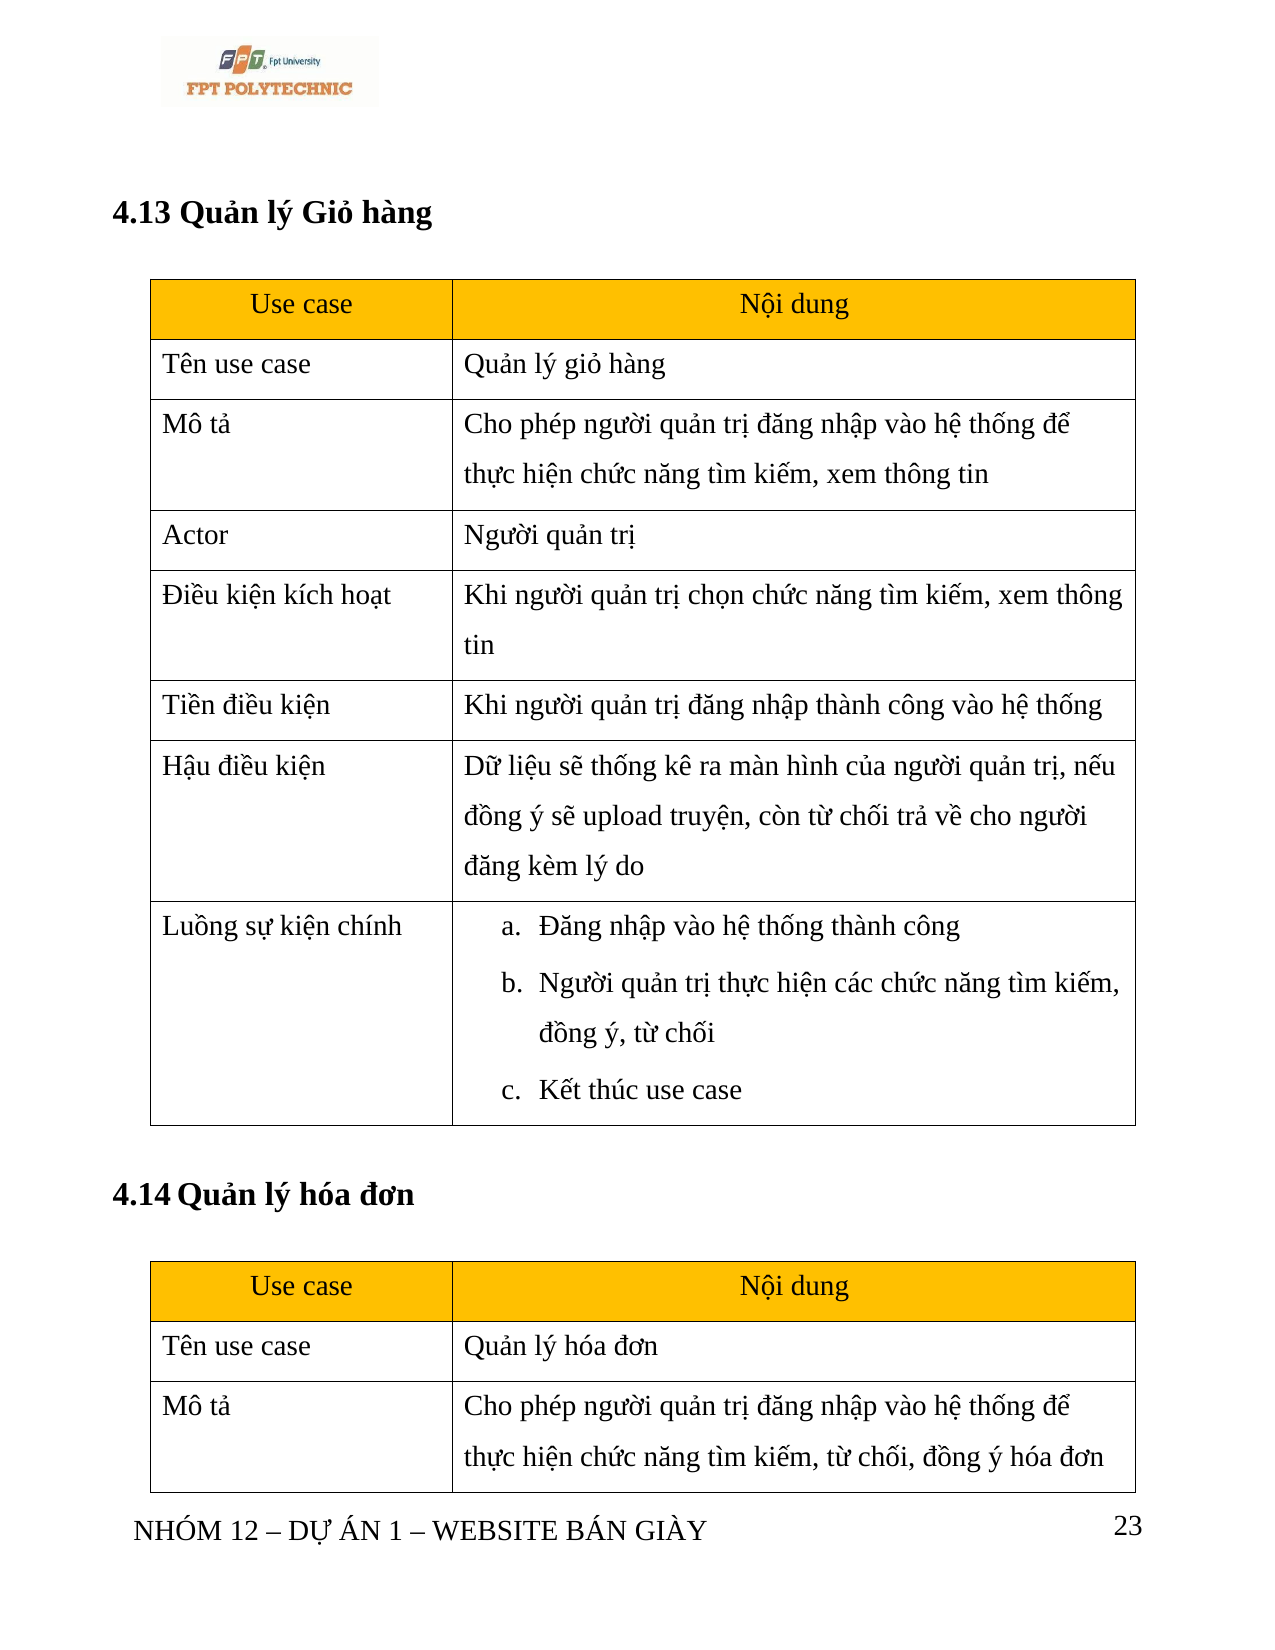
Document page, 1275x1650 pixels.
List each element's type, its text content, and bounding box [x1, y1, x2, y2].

table_cell Tên use case [151, 340, 452, 399]
picture [160, 36, 379, 107]
table_cell Tên use case [151, 1322, 452, 1381]
table_cell Đăng nhập vào hệ thống thành công Người quản trị thực hiện các chức năng tìm kiếm, đồng ý, từ chối Kết thúc use case [453, 902, 1135, 1125]
table_cell Quản lý giỏ hàng [453, 340, 1135, 399]
table_cell Cho phép người quản trị đăng nhập vào hệ thống để thực hiện chức năng tìm kiếm, xem thông tin [453, 400, 1135, 509]
table_cell Quản lý hóa đơn [453, 1322, 1135, 1381]
table_cell Người quản trị [453, 511, 1135, 570]
table_cell Cho phép người quản trị đăng nhập vào hệ thống để thực hiện chức năng tìm kiếm, từ chối, đồng ý hóa đơn [453, 1382, 1135, 1492]
table_cell Điều kiện kích hoạt [151, 571, 452, 680]
table_cell Mô tả [151, 400, 452, 509]
table_cell Khi người quản trị chọn chức năng tìm kiếm, xem thông tin [453, 571, 1135, 680]
table_header Use case [151, 1262, 452, 1321]
subtitle 4.13 Quản lý Giỏ hàng [112, 192, 1198, 231]
table_header Nội dung [453, 280, 1135, 339]
table_cell Khi người quản trị đăng nhập thành công vào hệ thống [453, 681, 1135, 740]
table_cell Hậu điều kiện [151, 741, 452, 901]
table_header Use case [151, 280, 452, 339]
table_cell Actor [151, 511, 452, 570]
table_cell Tiền điều kiện [151, 681, 452, 740]
subtitle 4.14 Quản lý hóa đơn [112, 1174, 1198, 1213]
table_cell Luồng sự kiện chính [151, 902, 452, 1125]
table_cell Dữ liệu sẽ thống kê ra màn hình của người quản trị, nếu đồng ý sẽ upload truyện, còn từ chối trả về cho người đăng kèm lý do [453, 741, 1135, 901]
table_header Nội dung [453, 1262, 1135, 1321]
table_cell Mô tả [151, 1382, 452, 1492]
